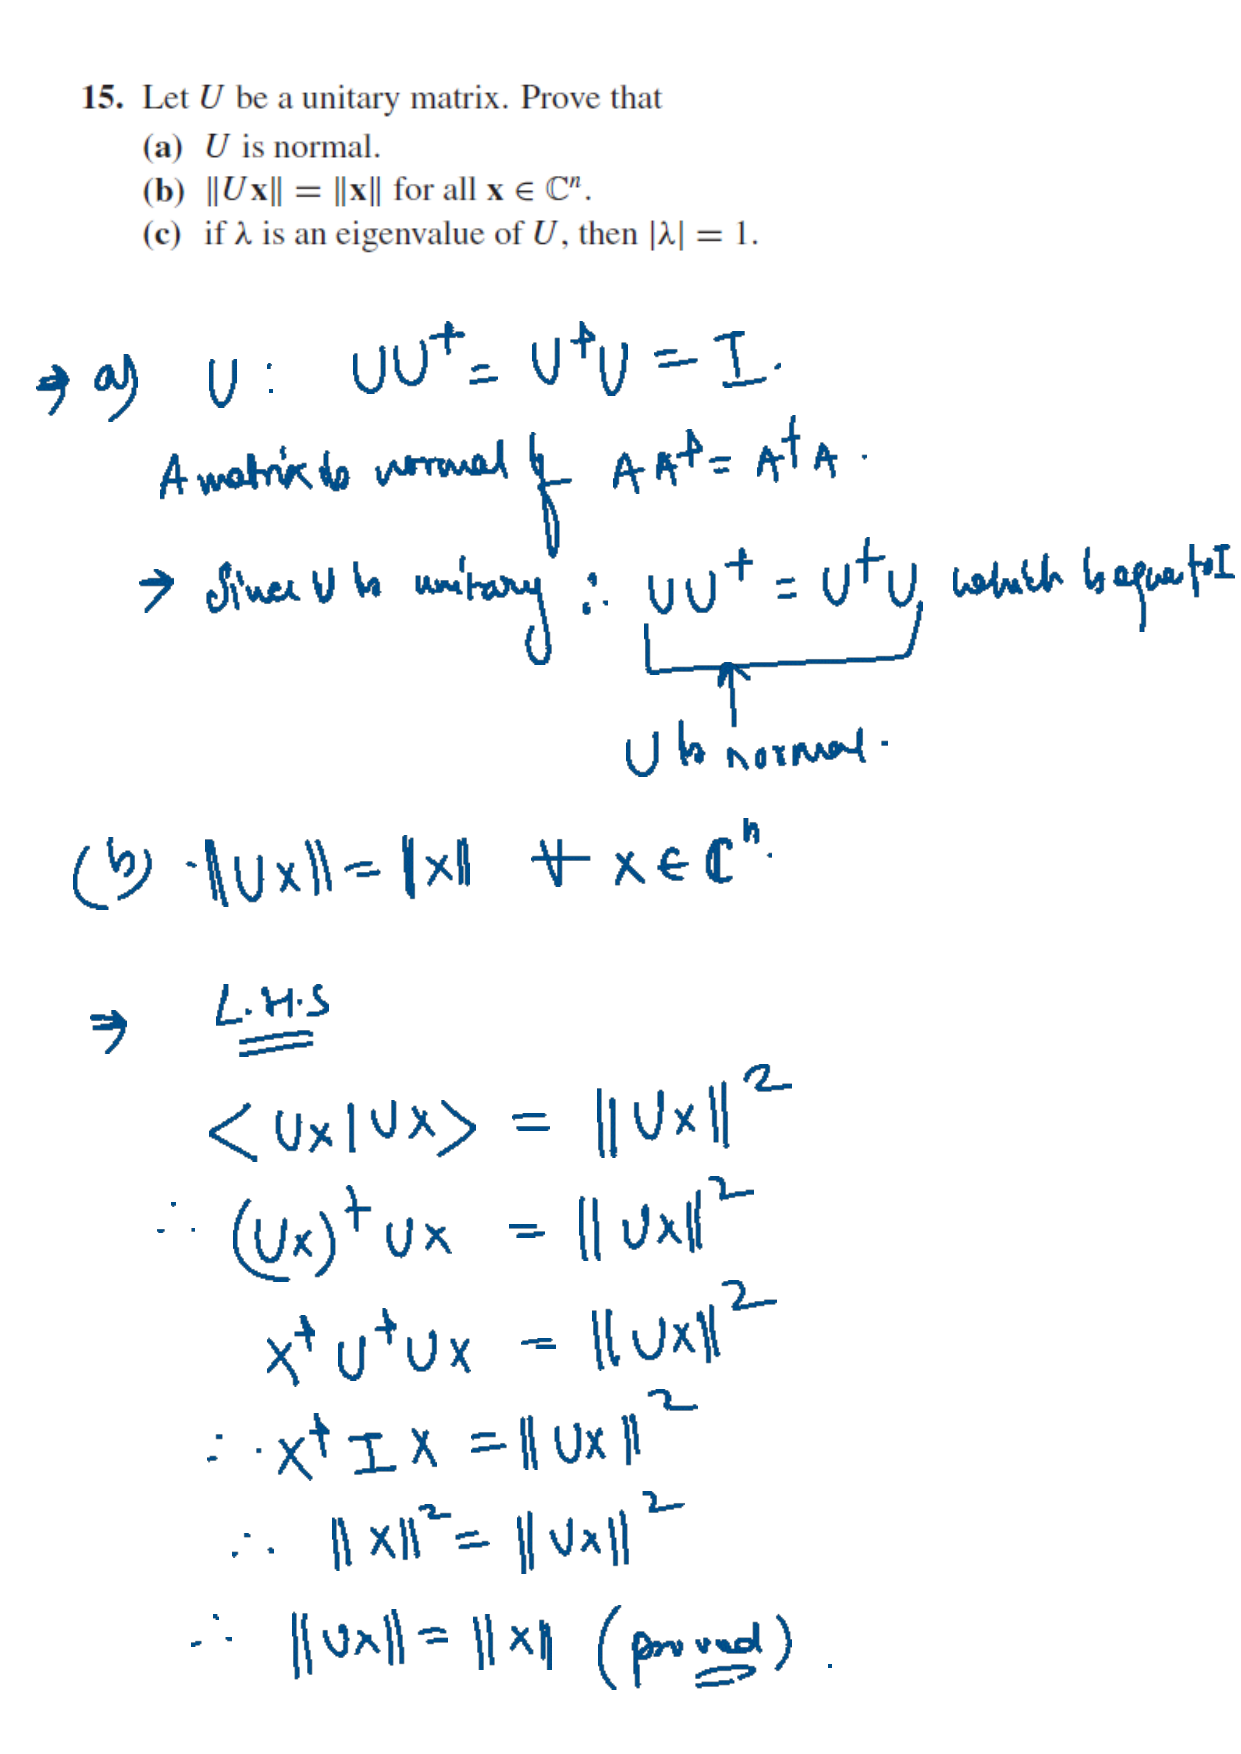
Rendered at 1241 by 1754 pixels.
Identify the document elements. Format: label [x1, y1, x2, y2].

picture [532, 321, 628, 396]
picture [139, 432, 608, 665]
picture [353, 321, 498, 394]
picture [517, 1491, 685, 1574]
picture [521, 1338, 556, 1349]
picture [209, 1100, 476, 1162]
picture [613, 429, 731, 494]
picture [292, 1609, 448, 1681]
picture [626, 537, 923, 777]
picture [157, 1228, 195, 1233]
picture [598, 1605, 792, 1690]
picture [592, 1280, 777, 1371]
picture [207, 1413, 437, 1481]
picture [209, 359, 237, 408]
picture [267, 1315, 315, 1387]
picture [757, 415, 867, 483]
picture [579, 1176, 754, 1261]
picture [509, 1224, 545, 1238]
picture [205, 835, 470, 907]
picture [473, 1614, 552, 1670]
picture [512, 1113, 550, 1131]
picture [332, 1504, 490, 1571]
picture [531, 818, 772, 887]
picture [654, 331, 781, 388]
picture [191, 1637, 232, 1647]
picture [232, 1533, 274, 1558]
picture [75, 75, 777, 254]
picture [471, 1389, 698, 1470]
picture [597, 1064, 792, 1158]
picture [233, 1185, 452, 1282]
picture [90, 1010, 127, 1054]
picture [216, 984, 329, 1057]
picture [36, 354, 138, 422]
picture [73, 837, 197, 910]
picture [338, 1308, 471, 1381]
picture [953, 544, 1235, 632]
